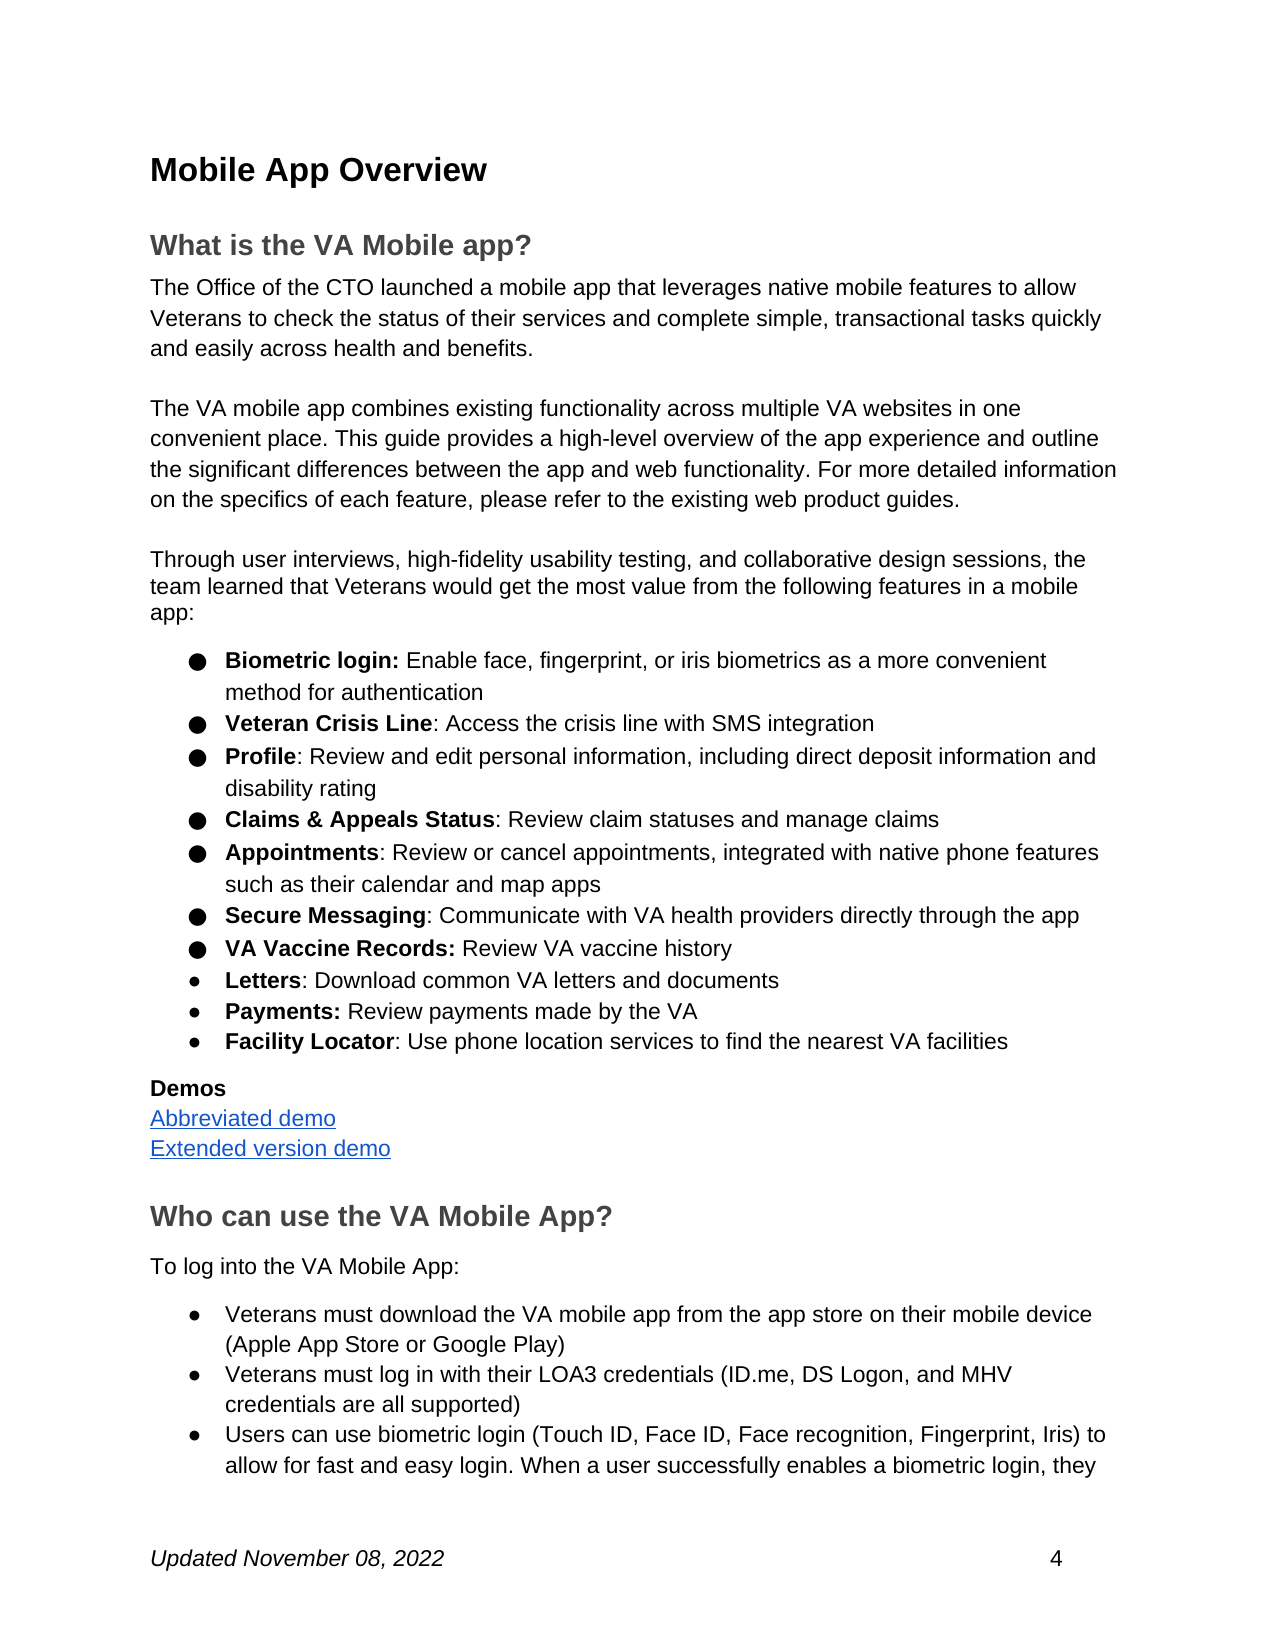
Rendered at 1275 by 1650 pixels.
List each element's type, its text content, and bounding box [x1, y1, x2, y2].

text Extended version demo [150, 1135, 1125, 1162]
list Veterans must download the VA mobile app from the app store on their mobile device (Apple App Store or Google Play) [187, 1301, 1125, 1357]
list Appointments: Review or cancel appointments, integrated with native phone features such as their calendar and map apps [187, 838, 1125, 897]
list Letters: Download common VA letters and documents [187, 967, 1125, 994]
text To log into the VA Mobile App: [150, 1253, 1125, 1280]
list VA Vaccine Records: Review VA vaccine history [187, 934, 1125, 963]
list Veteran Crisis Line: Access the crisis line with SMS integration [187, 709, 1125, 738]
text The Office of the CTO launched a mobile app that leverages native mobile features to allow Veterans to check the status of their services and complete simple, transactional tasks quickly and easily across health and benefits. [150, 274, 1125, 361]
text Through user interviews, high-fidelity usability testing, and collaborative design sessions, the team learned that Veterans would get the most value from the following features in a mobile app: [150, 546, 1125, 625]
list Veterans must log in with their LOA3 credentials (ID.me, DS Logon, and MHV credentials are all supported) [187, 1361, 1125, 1417]
text The VA mobile app combines existing functionality across multiple VA websites in one convenient place. This guide provides a high-level overview of the app experience and outline the significant differences between the app and web functionality. For more detailed information on the specifics of each feature, please refer to the existing web product guides. [150, 395, 1125, 512]
list Facility Locator: Use phone location services to find the nearest VA facilities [187, 1028, 1125, 1054]
subtitle What is the VA Mobile app? [150, 227, 1125, 261]
subtitle Mobile App Overview [150, 150, 1125, 188]
text Demos [150, 1075, 1125, 1101]
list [187, 1421, 1125, 1478]
list Biometric login: Enable face, fingerprint, or iris biometrics as a more convenient method for authentication [187, 646, 1125, 705]
list Secure Messaging: Communicate with VA health providers directly through the app [187, 901, 1125, 930]
list Claims & Appeals Status: Review claim statuses and manage claims [187, 805, 1125, 834]
subtitle Who can use the VA Mobile App? [150, 1199, 1125, 1232]
text Abbreviated demo [150, 1105, 1125, 1132]
list Profile: Review and edit personal information, including direct deposit information and disability rating [187, 742, 1125, 801]
list Payments: Review payments made by the VA [187, 998, 1125, 1024]
